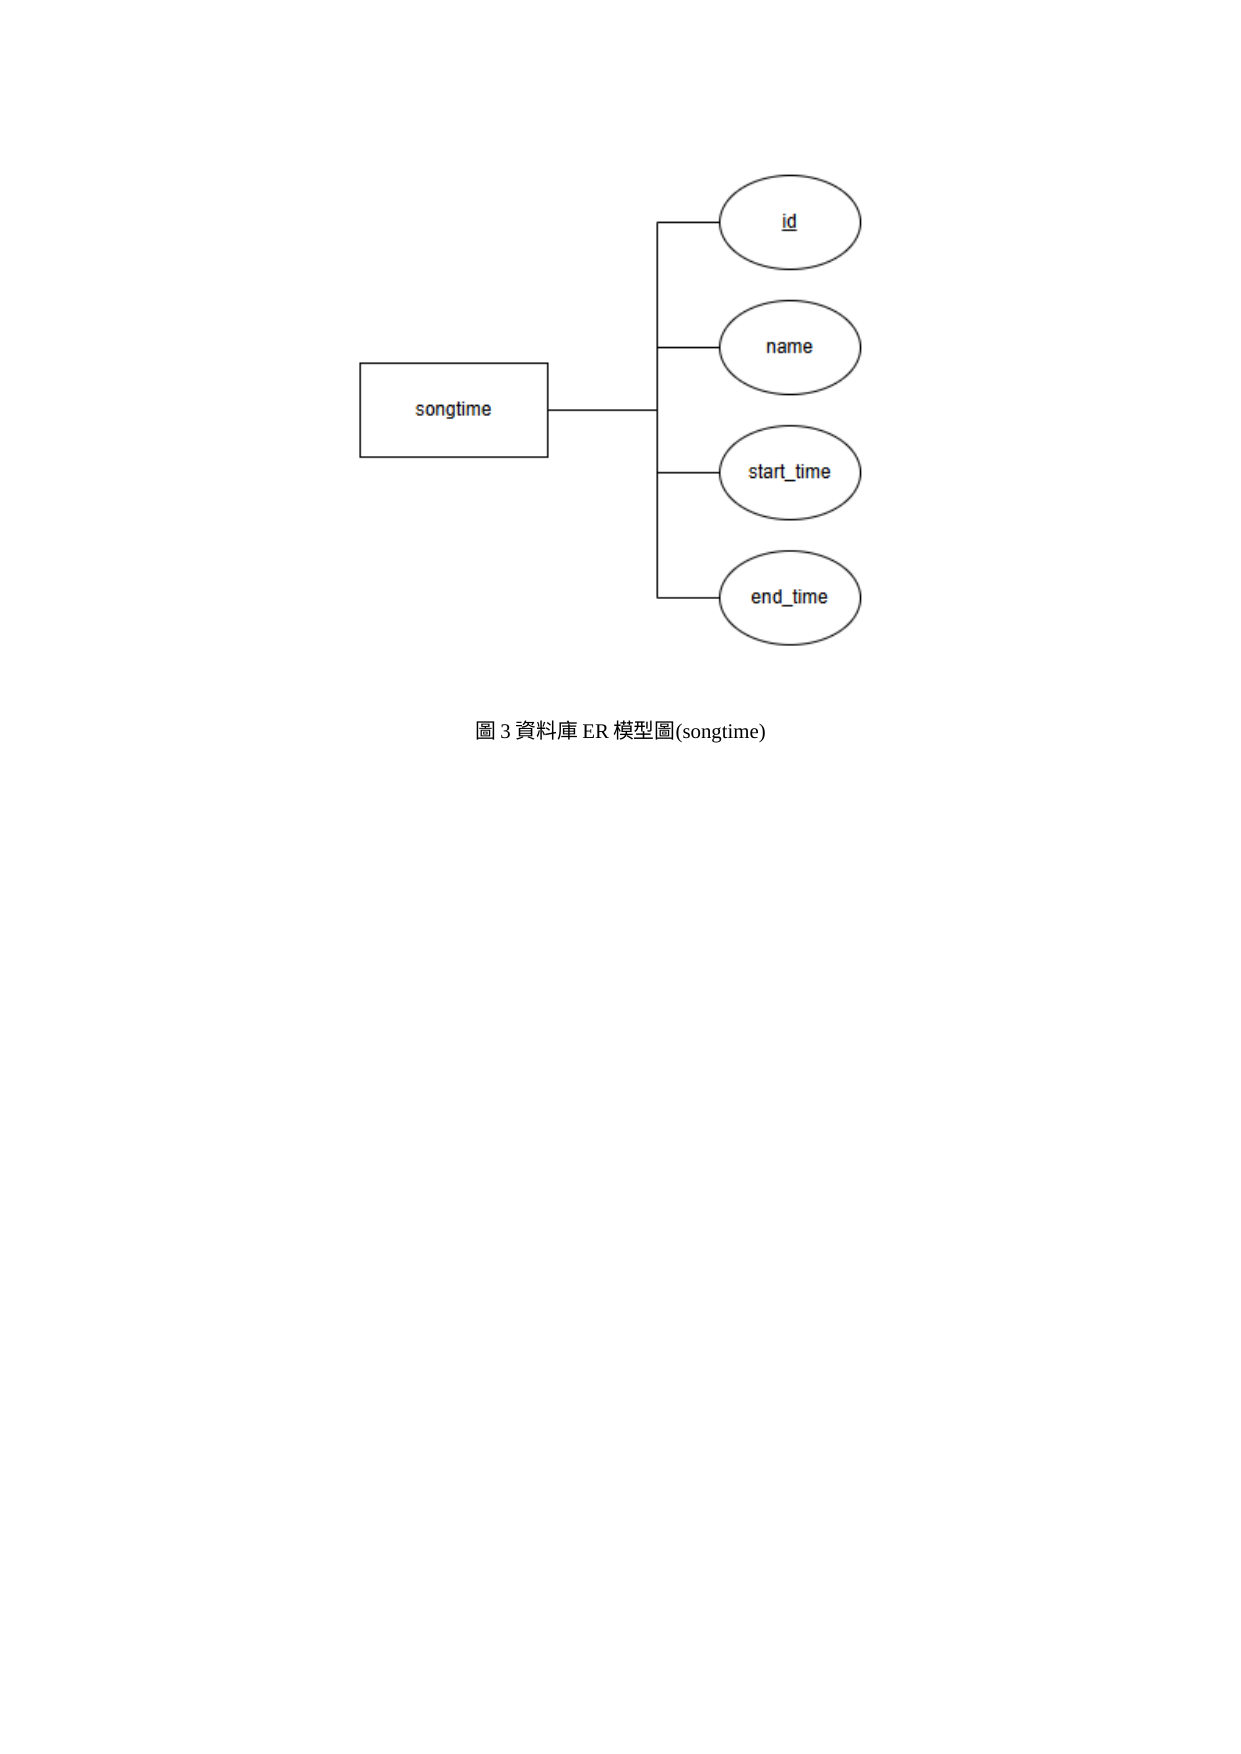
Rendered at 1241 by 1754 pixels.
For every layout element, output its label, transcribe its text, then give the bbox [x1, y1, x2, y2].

text 圖 3 資料庫ER模型圖(songtime) [187, 711, 1053, 748]
picture [294, 164, 946, 660]
